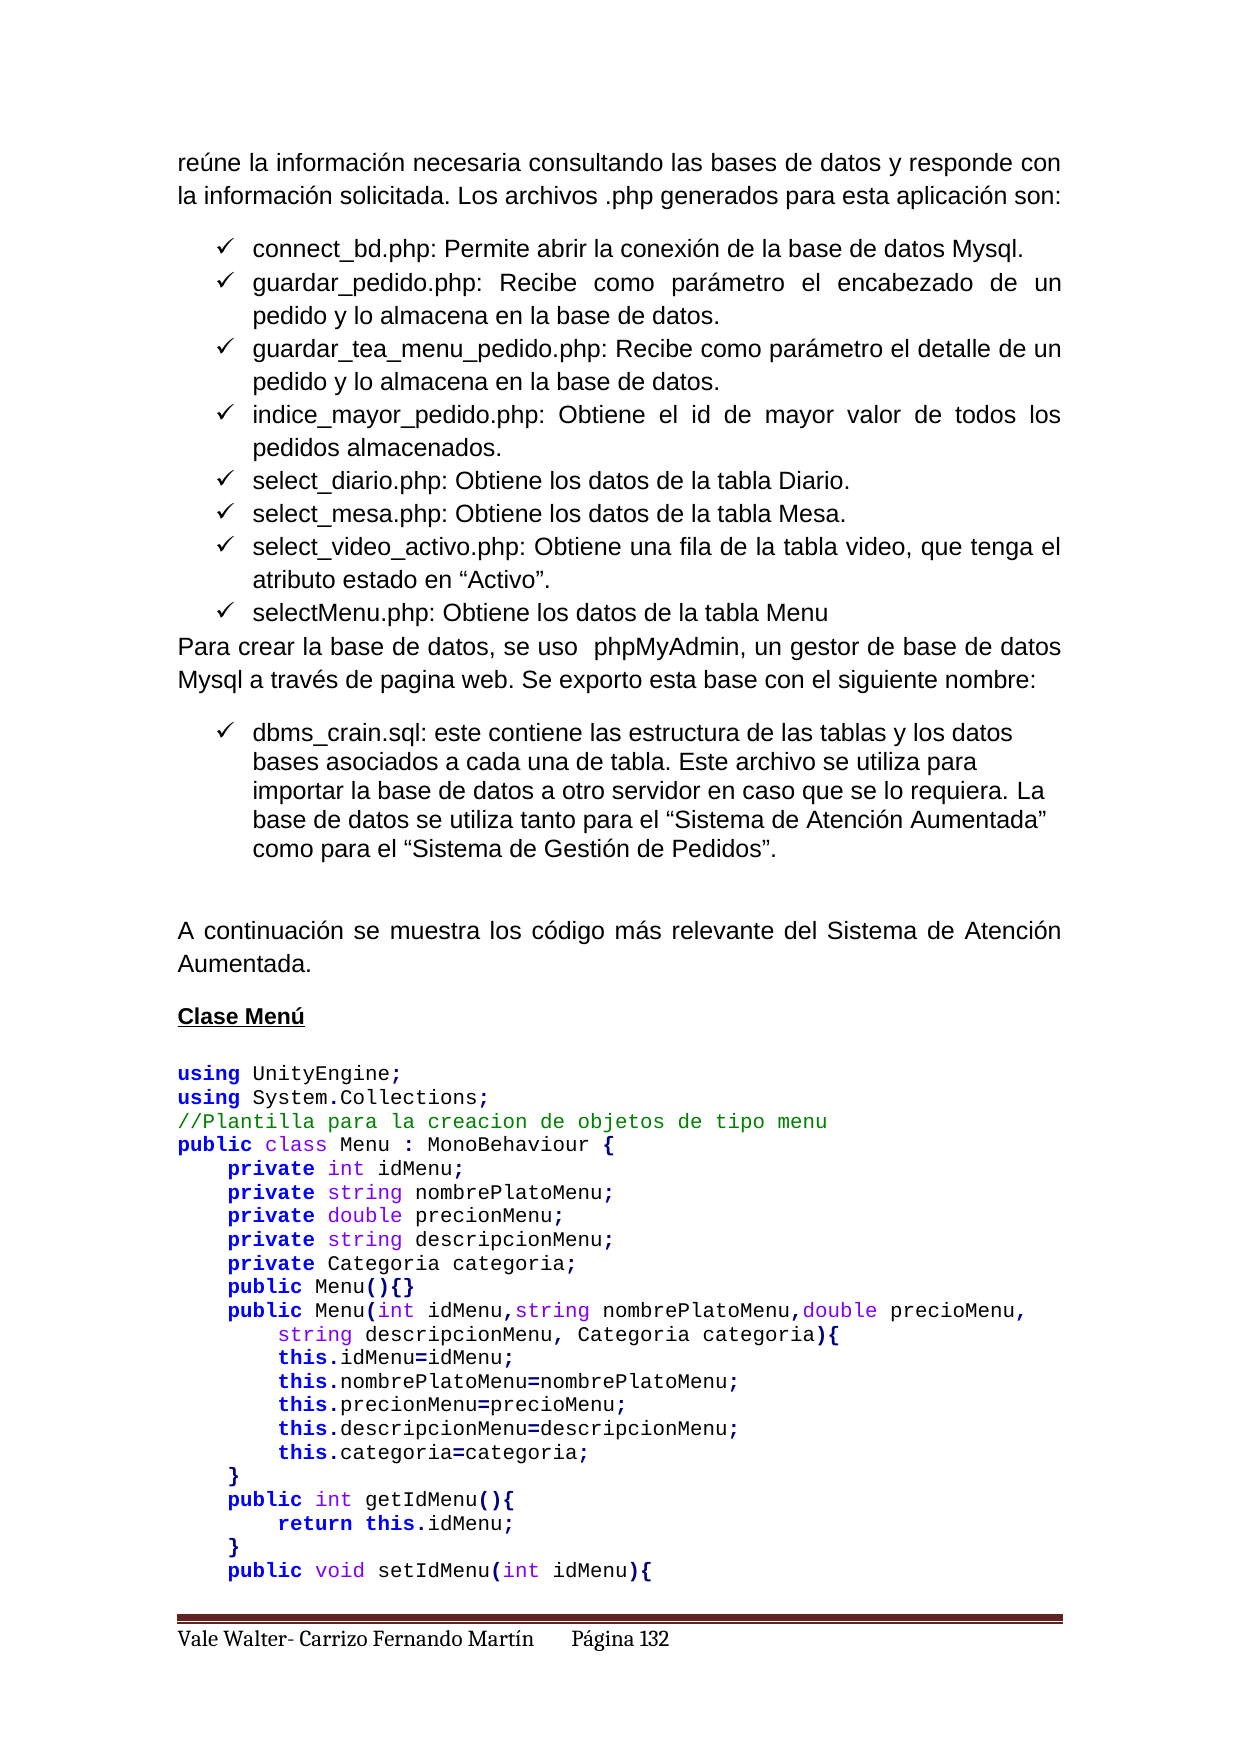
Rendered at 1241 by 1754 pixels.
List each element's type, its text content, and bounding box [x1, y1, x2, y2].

text this.precionMenu=precioMenu; [177, 1394, 1063, 1418]
text string descripcionMenu, Categoria categoria){ [177, 1323, 1063, 1347]
text this.categoria=categoria; [177, 1442, 1063, 1465]
text private Categoria categoria; [177, 1253, 1063, 1276]
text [177, 148, 1063, 209]
text this.descripcionMenu=descripcionMenu; [177, 1418, 1063, 1442]
text public Menu(int idMenu,string nombrePlatoMenu,double precioMenu, [177, 1300, 1063, 1323]
text using System.Collections; [177, 1087, 1063, 1111]
text private string nombrePlatoMenu; [177, 1182, 1063, 1205]
text //Plantilla para la creacion de objetos de tipo menu [177, 1111, 1063, 1134]
text private double precionMenu; [177, 1205, 1063, 1229]
list dbms_crain.sql: este contiene las estructura de las tablas y los datos bases asociados a cada una de tabla. Este archivo se utiliza para importar la base de datos a otro servidor en caso que se lo requiera. La base de datos se utiliza tanto para el “Sistema de Atención Aumentada” como para el “Sistema de Gestión de Pedidos”. [215, 718, 1063, 862]
list guardar_tea_menu_pedido.php: Recibe como parámetro el detalle de un pedido y lo almacena en la base de datos. [215, 334, 1063, 396]
text Clase Menú [177, 1003, 1063, 1029]
list select_video_activo.php: Obtiene una fila de la tabla video, que tenga el atributo estado en “Activo”. [215, 532, 1063, 594]
text this.idMenu=idMenu; [177, 1347, 1063, 1371]
text private int idMenu; [177, 1158, 1063, 1182]
text } [177, 1536, 1063, 1560]
text return this.idMenu; [177, 1513, 1063, 1536]
list selectMenu.php: Obtiene los datos de la tabla Menu [215, 598, 1063, 627]
list connect_bd.php: Permite abrir la conexión de la base de datos Mysql. [215, 234, 1063, 263]
list indice_mayor_pedido.php: Obtiene el id de mayor valor de todos los pedidos almacenados. [215, 400, 1063, 462]
text using UnityEngine; [177, 1063, 1063, 1087]
text A continuación se muestra los código más relevante del Sistema de Atención Aumentada. [177, 916, 1063, 978]
text private string descripcionMenu; [177, 1229, 1063, 1253]
list select_diario.php: Obtiene los datos de la tabla Diario. [215, 466, 1063, 495]
text this.nombrePlatoMenu=nombrePlatoMenu; [177, 1371, 1063, 1394]
list select_mesa.php: Obtiene los datos de la tabla Mesa. [215, 499, 1063, 528]
text public Menu(){} [177, 1276, 1063, 1300]
text public void setIdMenu(int idMenu){ [177, 1560, 1063, 1584]
text Para crear la base de datos, se uso phpMyAdmin, un gestor de base de datos Mysql a través de pagina web. Se exporto esta base con el siguiente nombre: [177, 632, 1063, 693]
text public class Menu : MonoBehaviour { [177, 1134, 1063, 1158]
text } [177, 1465, 1063, 1489]
text public int getIdMenu(){ [177, 1489, 1063, 1513]
list guardar_pedido.php: Recibe como parámetro el encabezado de un pedido y lo almacena en la base de datos. [215, 268, 1063, 329]
